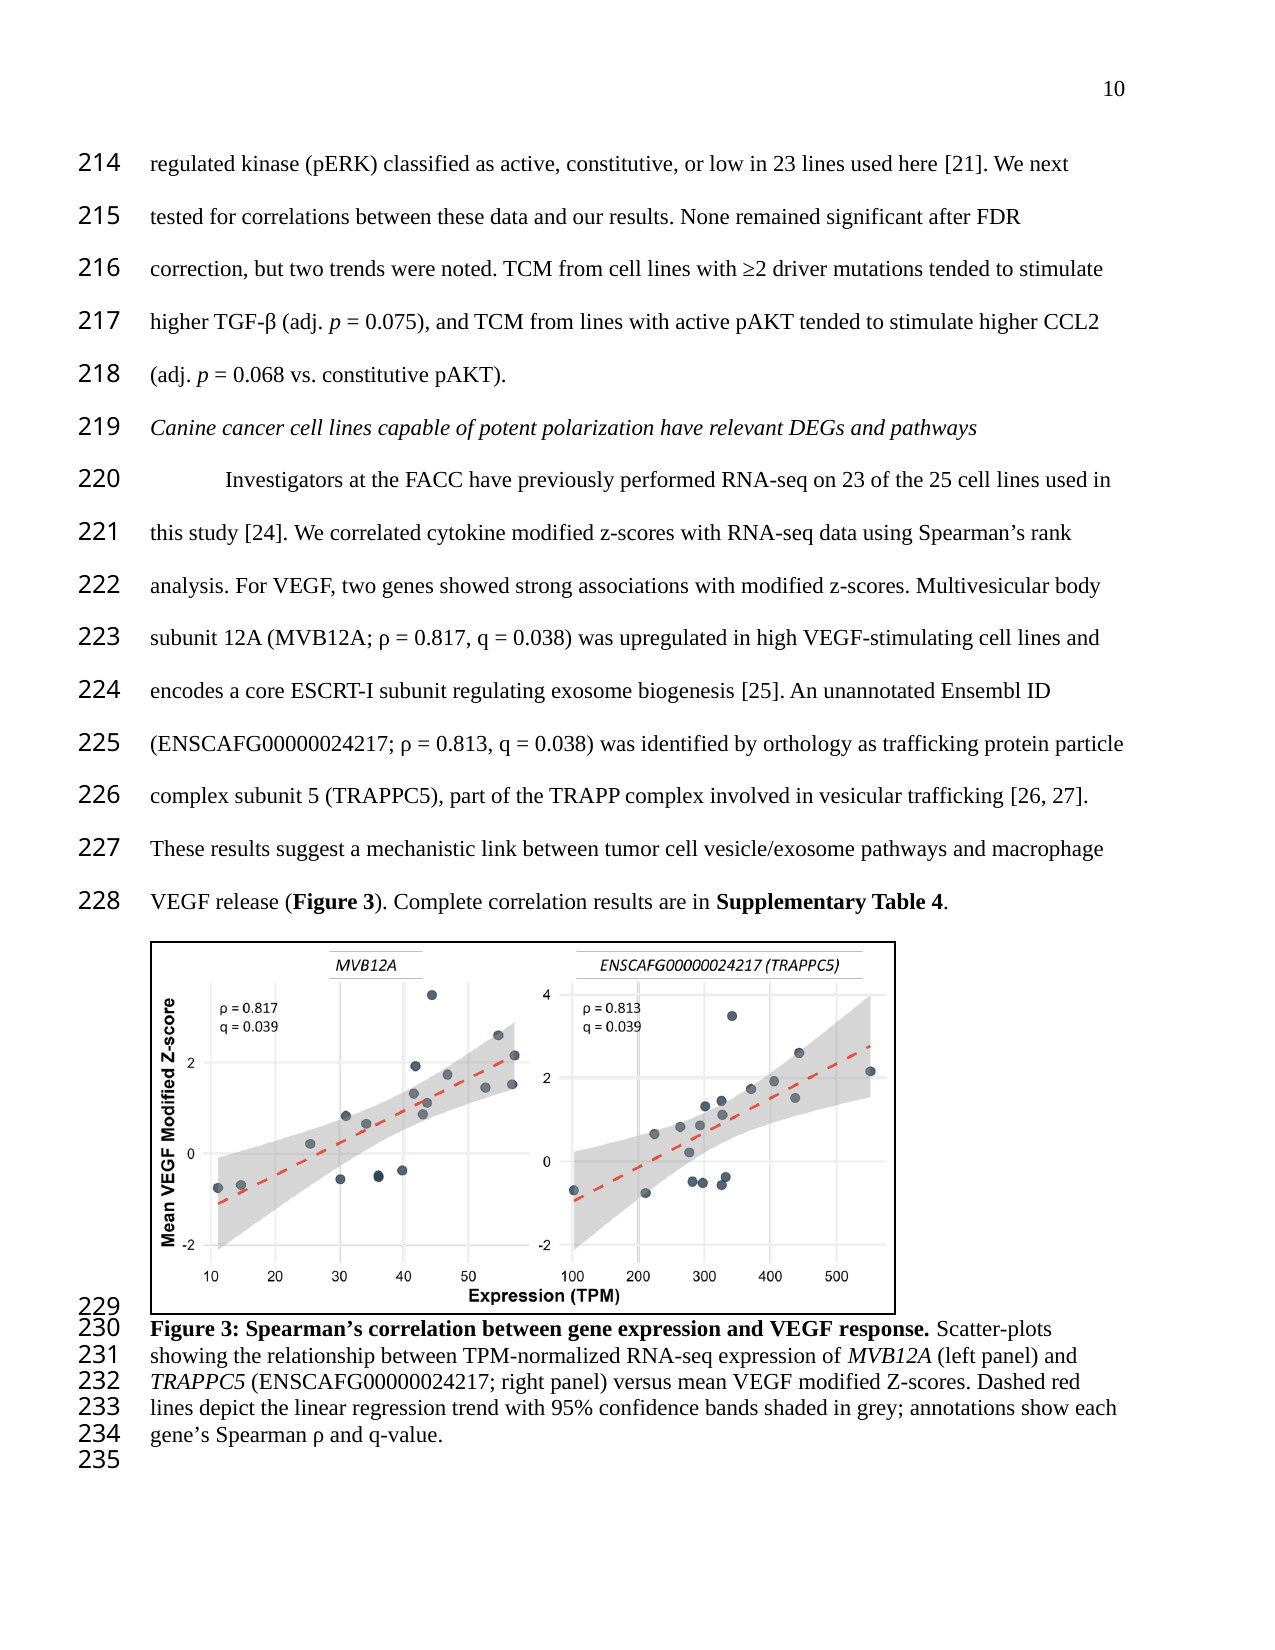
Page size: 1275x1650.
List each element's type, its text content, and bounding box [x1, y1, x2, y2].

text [150, 150, 1125, 387]
text Canine cancer cell lines capable of potent polarization have relevant DEGs and pathways [150, 413, 1125, 440]
text Investigators at the FACC have previously performed RNA-seq on 23 of the 25 cell lines used in this study . We correlated cytokine modified z-scores with RNA-seq data using Spearman’s rank analysis. For VEGF, two genes showed strong associations with modified z-scores. Multivesicular body subunit 12A (MVB12A; ρ = 0.817, q = 0.038) was upregulated in high VEGF-stimulating cell lines and encodes a core ESCRT-I subunit regulating exosome biogenesis . An unannotated Ensembl ID (ENSCAFG00000024217; ρ = 0.813, q = 0.038) was identified by orthology as trafficking protein particle complex subunit 5 (TRAPPC5), part of the TRAPP complex involved in vesicular trafficking . These results suggest a mechanistic link between tumor cell vesicle/exosome pathways and macrophage VEGF release (Figure 3). Complete correlation results are in Supplementary Table 4. [150, 466, 1125, 914]
picture [152, 943, 894, 1313]
text Figure 3: Spearman’s correlation between gene expression and VEGF response. Scatter‐plots showing the relationship between TPM‐normalized RNA-seq expression of MVB12A (left panel) and TRAPPC5 (ENSCAFG00000024217; right panel) versus mean VEGF modified Z-scores. Dashed red lines depict the linear regression trend with 95% confidence bands shaded in grey; annotations show each gene’s Spearman ρ and q-value. [150, 1315, 1125, 1447]
